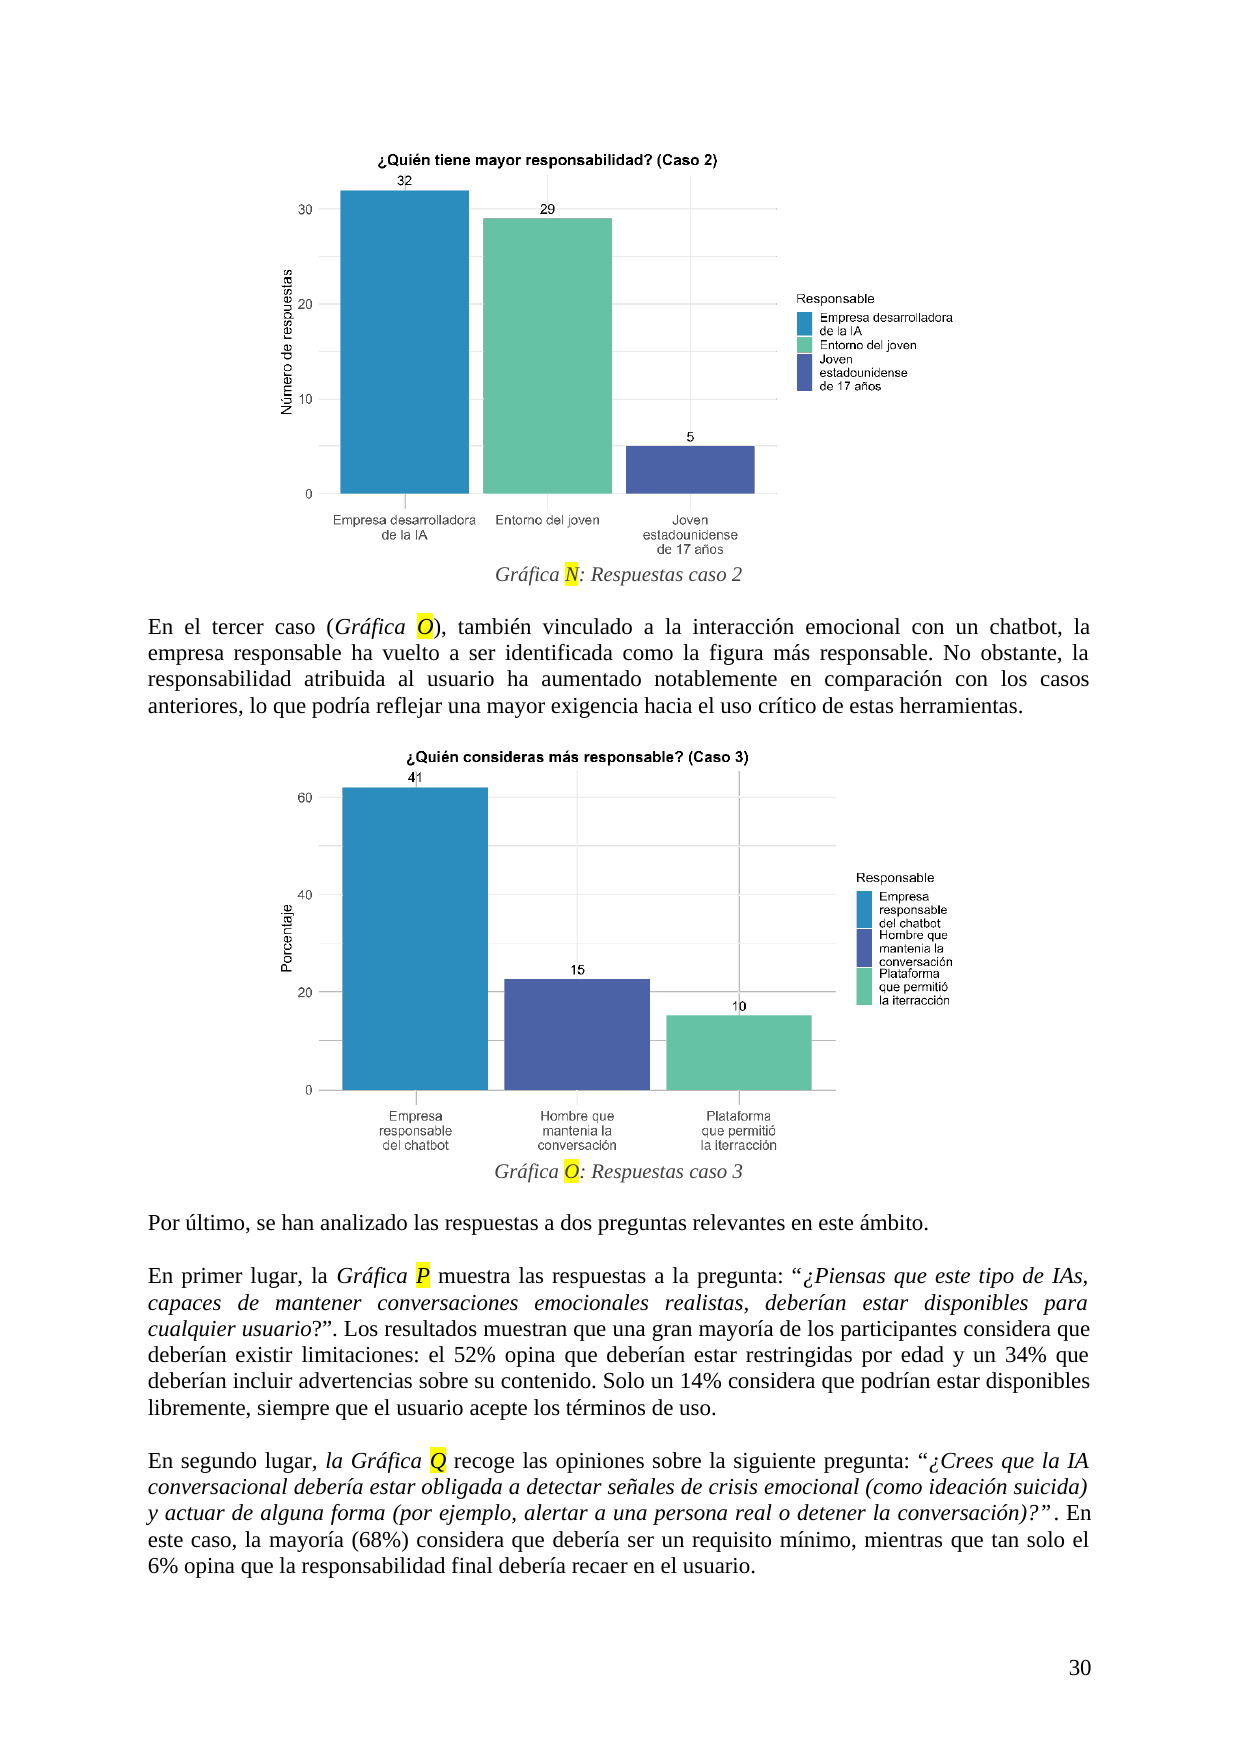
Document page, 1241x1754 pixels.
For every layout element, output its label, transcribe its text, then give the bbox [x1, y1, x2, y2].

picture [274, 147, 965, 563]
text Por último, se han analizado las respuestas a dos preguntas relevantes en este ámbito. [148, 1209, 1091, 1236]
text Gráfica O: Respuestas caso 3 [579, 1159, 1091, 1183]
picture [274, 744, 965, 1159]
text En segundo lugar, la Gráfica Q recoge las opiniones sobre la siguiente pregunta: “¿Crees que la IA conversacional debería estar obligada a detectar señales de crisis emocional (como ideación suicida) y actuar de alguna forma (por ejemplo, alertar a una persona real o detener la conversación)?”. En este caso, la mayoría (68%) considera que debería ser un requisito mínimo, mientras que tan solo el 6% opina que la responsabilidad final debería recaer en el usuario. [148, 1447, 1091, 1578]
text Gráfica N: Respuestas caso 2 [148, 562, 565, 586]
text En primer lugar, la Gráfica P muestra las respuestas a la pregunta: “¿Piensas que este tipo de IAs, capaces de mantener conversaciones emocionales realistas, deberían estar disponibles para cualquier usuario?”. Los resultados muestran que una gran mayoría de los participantes considera que deberían existir limitaciones: el 52% opina que deberían estar restringidas por edad y un 34% que deberían incluir advertencias sobre su contenido. Solo un 14% considera que podrían estar disponibles libremente, siempre que el usuario acepte los términos de uso. [148, 1262, 1091, 1420]
text En el tercer caso (Gráfica O), también vinculado a la interacción emocional con un chatbot, la empresa responsable ha vuelto a ser identificada como la figura más responsable. No obstante, la responsabilidad atribuida al usuario ha aumentado notablemente en comparación con los casos anteriores, lo que podría reflejar una mayor exigencia hacia el uso crítico de estas herramientas. [148, 613, 1091, 718]
text Gráfica N: Respuestas caso 2 [578, 562, 1091, 586]
text Gráfica O: Respuestas caso 3 [148, 1159, 564, 1183]
